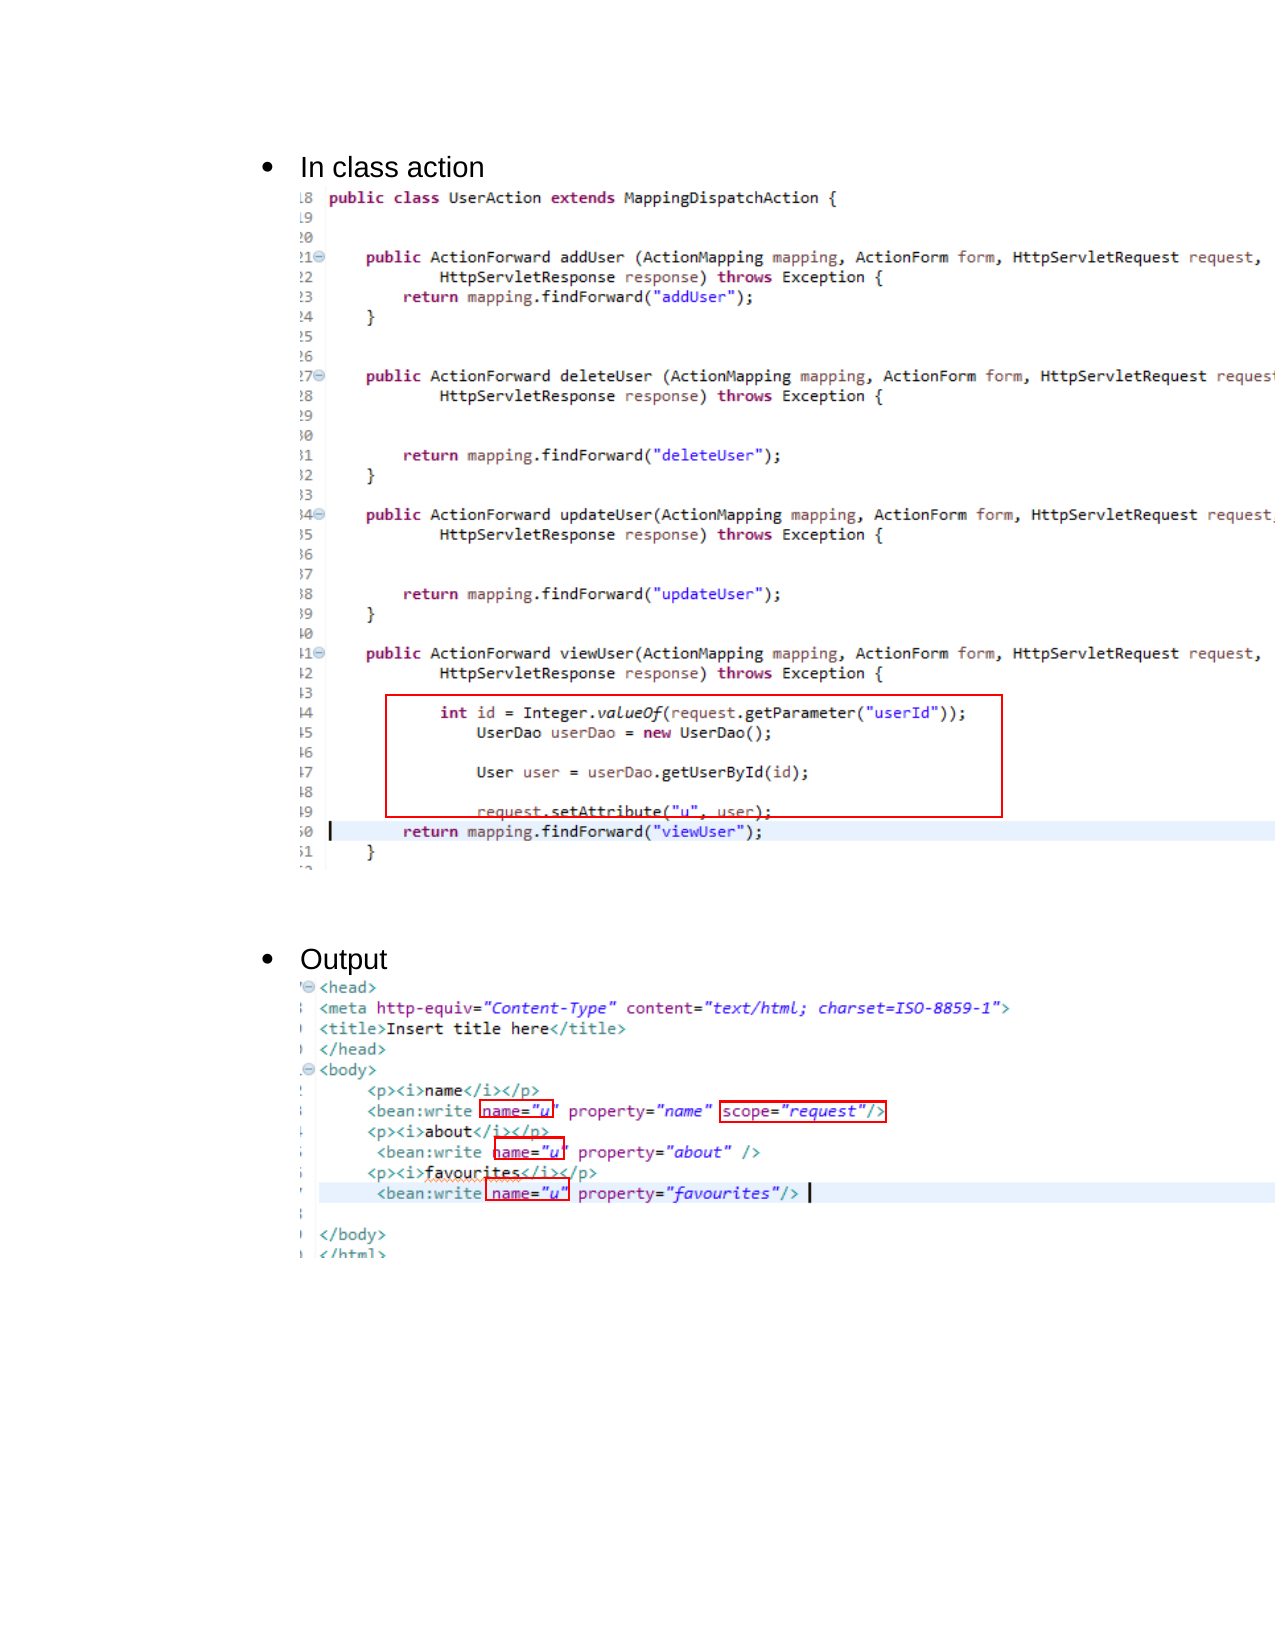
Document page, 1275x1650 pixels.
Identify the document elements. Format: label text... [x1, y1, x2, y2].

picture [300, 978, 1275, 1258]
picture [300, 186, 1275, 870]
list Output [262, 942, 1125, 976]
list In class action [262, 150, 1125, 184]
